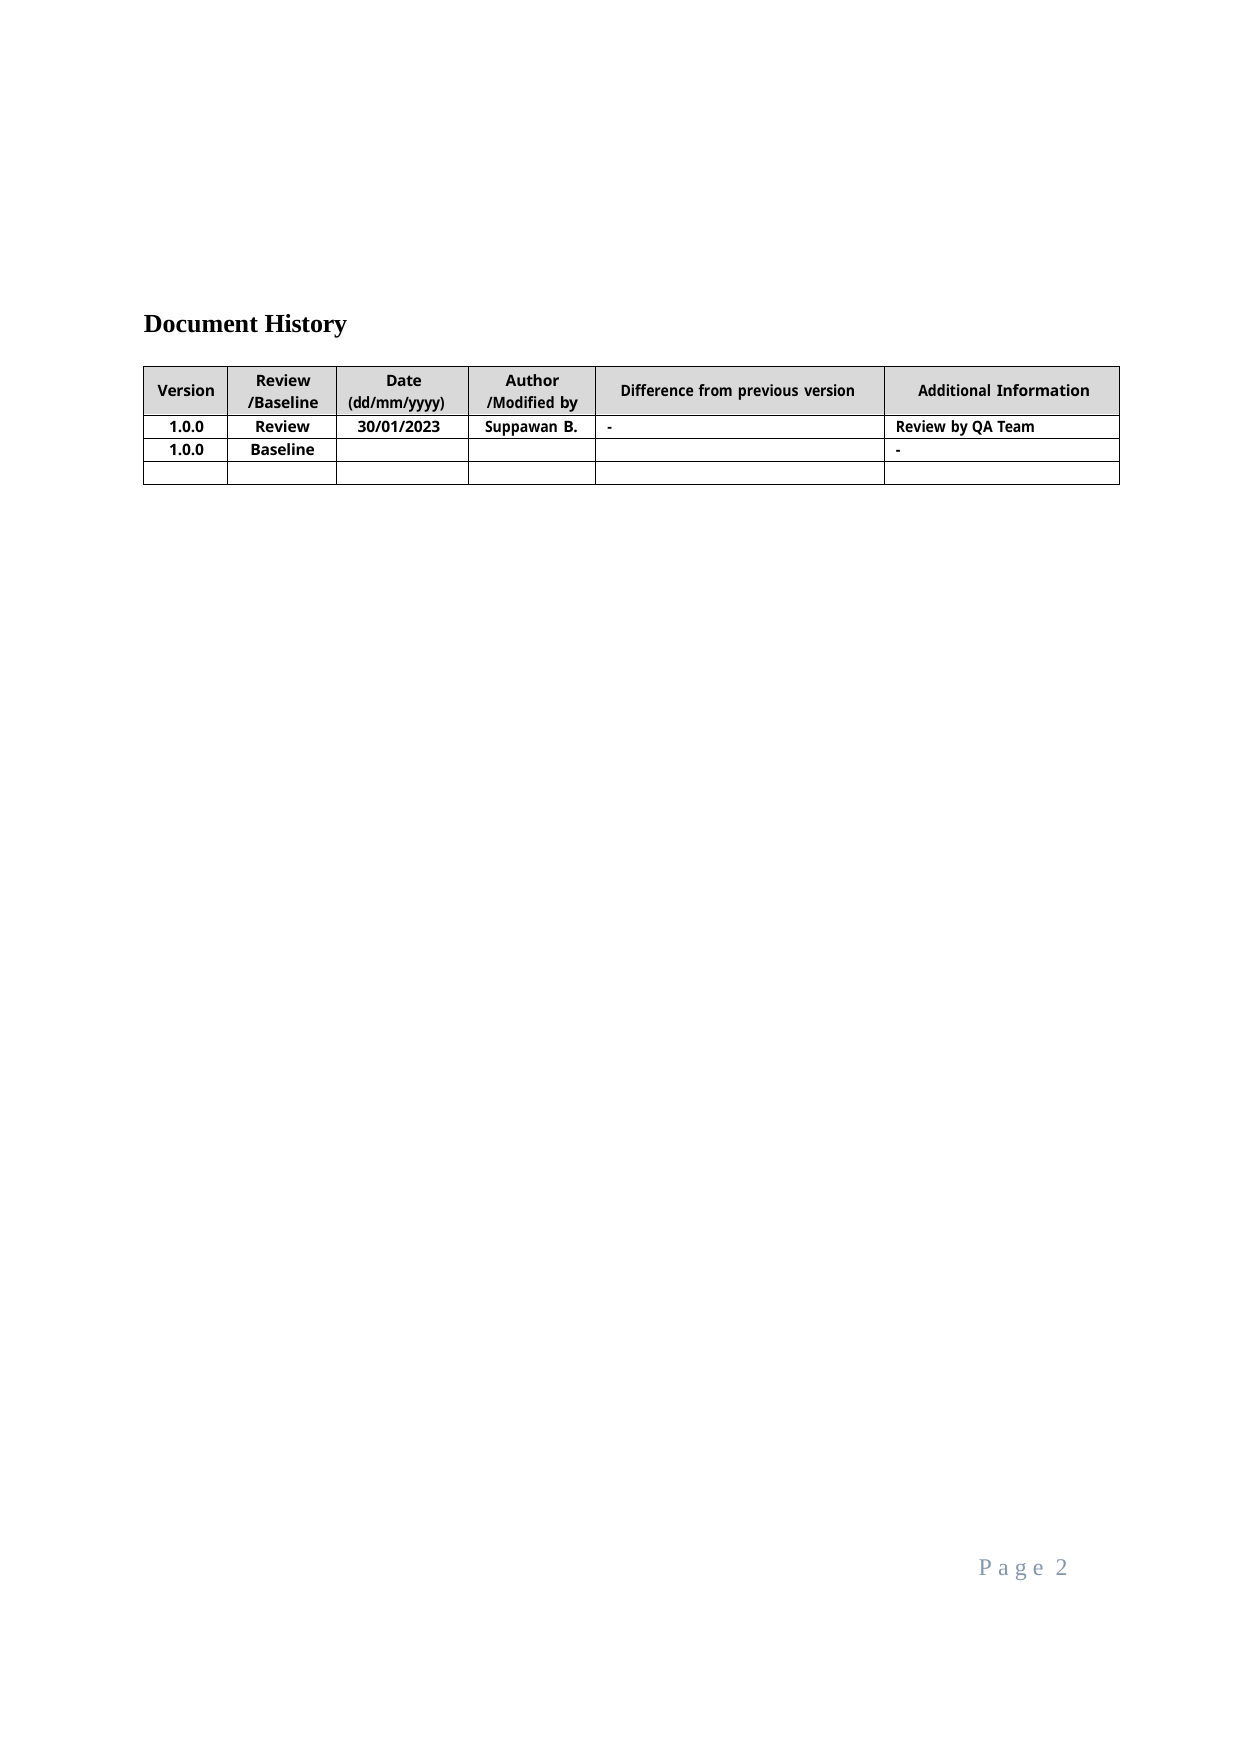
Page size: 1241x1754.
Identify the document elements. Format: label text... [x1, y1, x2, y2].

table_cell [337, 462, 468, 484]
table_header Additional Information [885, 367, 1119, 414]
table_cell Baseline [228, 439, 336, 461]
table_cell [469, 439, 595, 461]
table_cell 1.0.0 [144, 416, 227, 438]
table_cell [337, 439, 468, 461]
table_cell - [885, 439, 1119, 461]
table_cell Review by QA Team [885, 416, 1119, 438]
table_cell [596, 462, 884, 484]
table_header Version [144, 367, 227, 414]
table_cell [144, 462, 227, 484]
table_cell [228, 462, 336, 484]
text Document History [143, 308, 1232, 338]
table_header Author /Modified by [469, 367, 595, 414]
table_header Date (dd/mm/yyyy) [337, 367, 468, 414]
table_cell [596, 439, 884, 461]
table_cell Suppawan B. [469, 416, 595, 438]
table_header Review /Baseline [228, 367, 336, 414]
table_header Difference from previous version [596, 367, 884, 414]
table_cell [469, 462, 595, 484]
table_cell 1.0.0 [144, 439, 227, 461]
table_cell Review [228, 416, 336, 438]
table_cell [885, 462, 1119, 484]
table_cell 30/01/2023 [337, 416, 468, 438]
table_cell - [596, 416, 884, 438]
